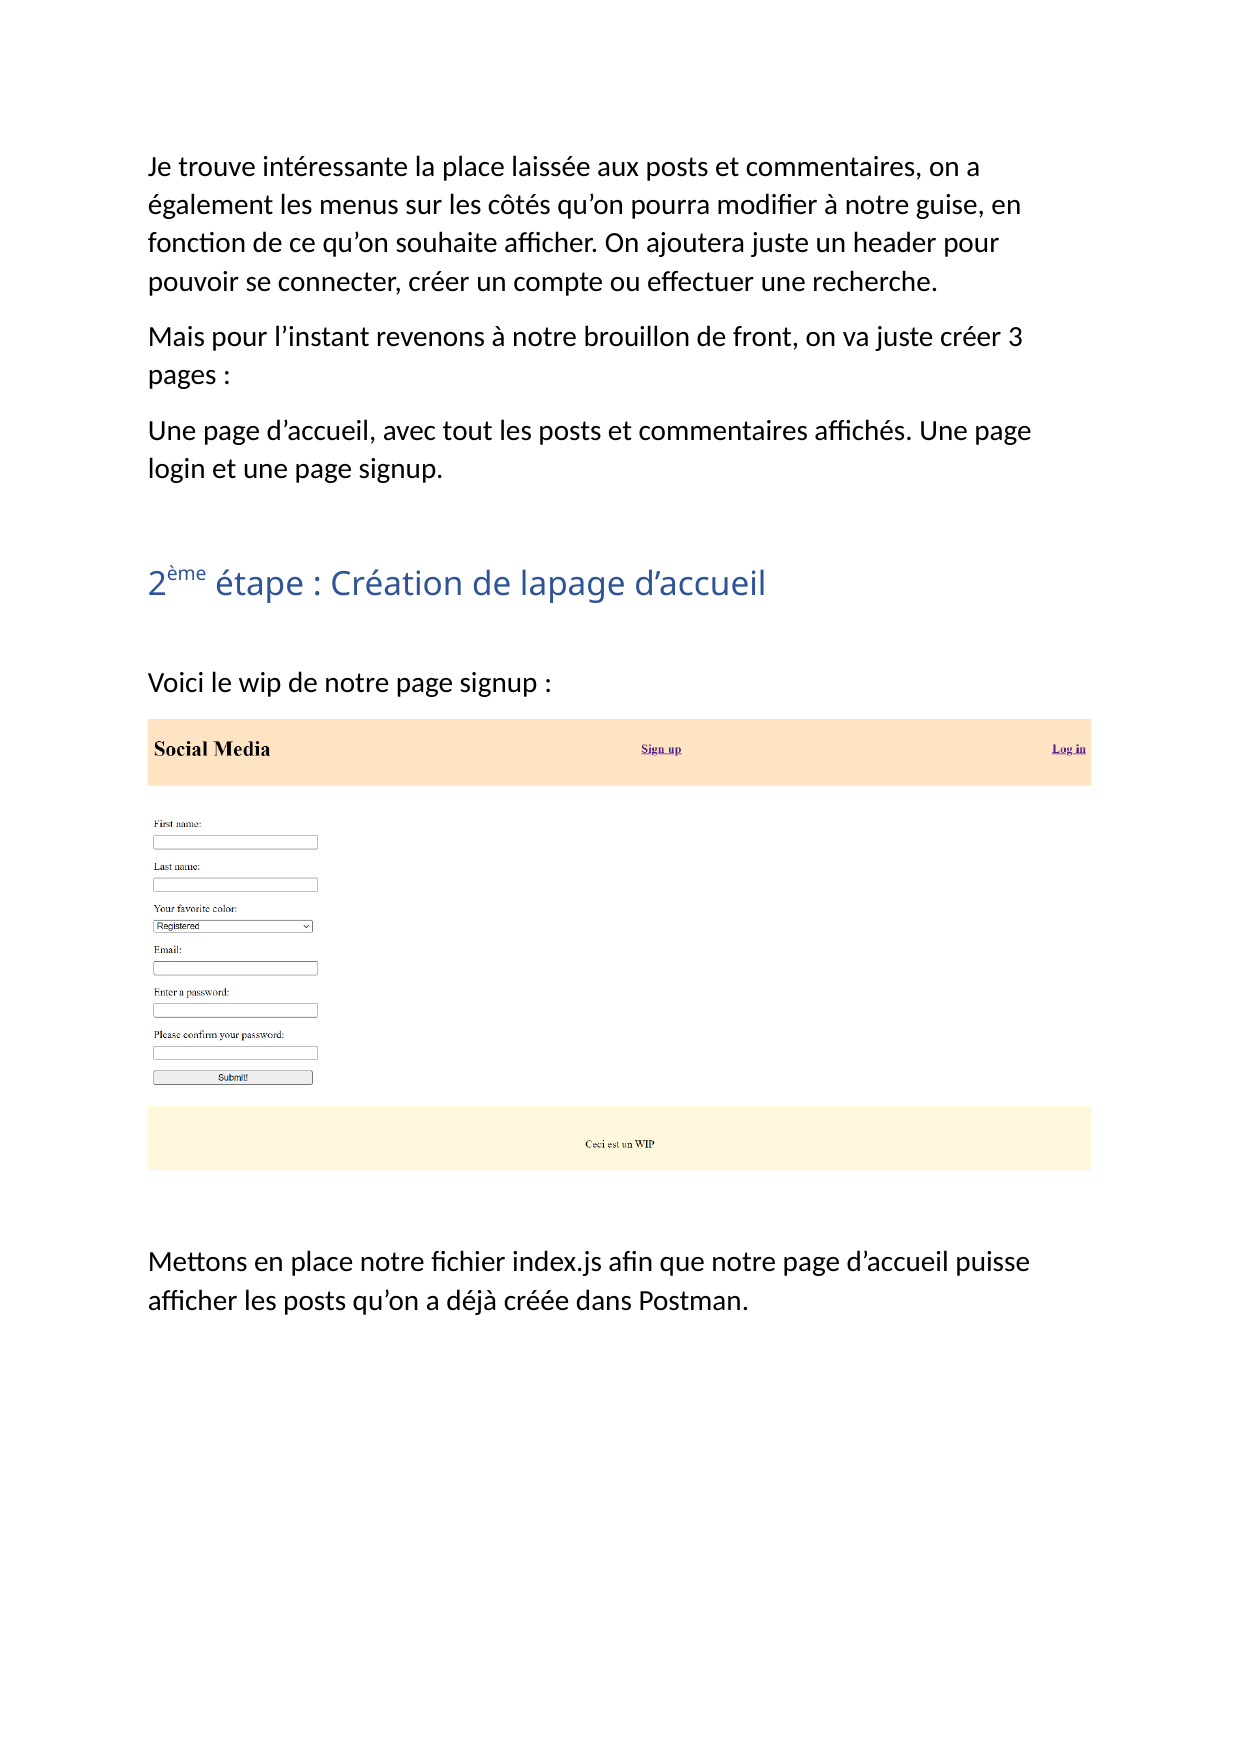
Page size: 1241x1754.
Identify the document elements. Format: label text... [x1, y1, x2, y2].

subtitle 2ème étape : Création de lapage d’accueil [148, 560, 1093, 606]
text Mais pour l’instant revenons à notre brouillon de front, on va juste créer 3 pages : [148, 318, 1093, 392]
picture [147, 719, 1092, 1170]
text Voici le wip de notre page signup : [148, 664, 1093, 700]
text Mettons en place notre fichier index.js afin que notre page d’accueil puisse afficher les posts qu’on a déjà créée dans Postman. [148, 1243, 1093, 1317]
text Je trouve intéressante la place laissée aux posts et commentaires, on a également les menus sur les côtés qu’on pourra modifier à notre guise, en fonction de ce qu’on souhaite afficher. On ajoutera juste un header pour pouvoir se connecter, créer un compte ou effectuer une recherche. [148, 148, 1093, 298]
text Une page d’accueil, avec tout les posts et commentaires affichés. Une page login et une page signup. [148, 412, 1093, 486]
